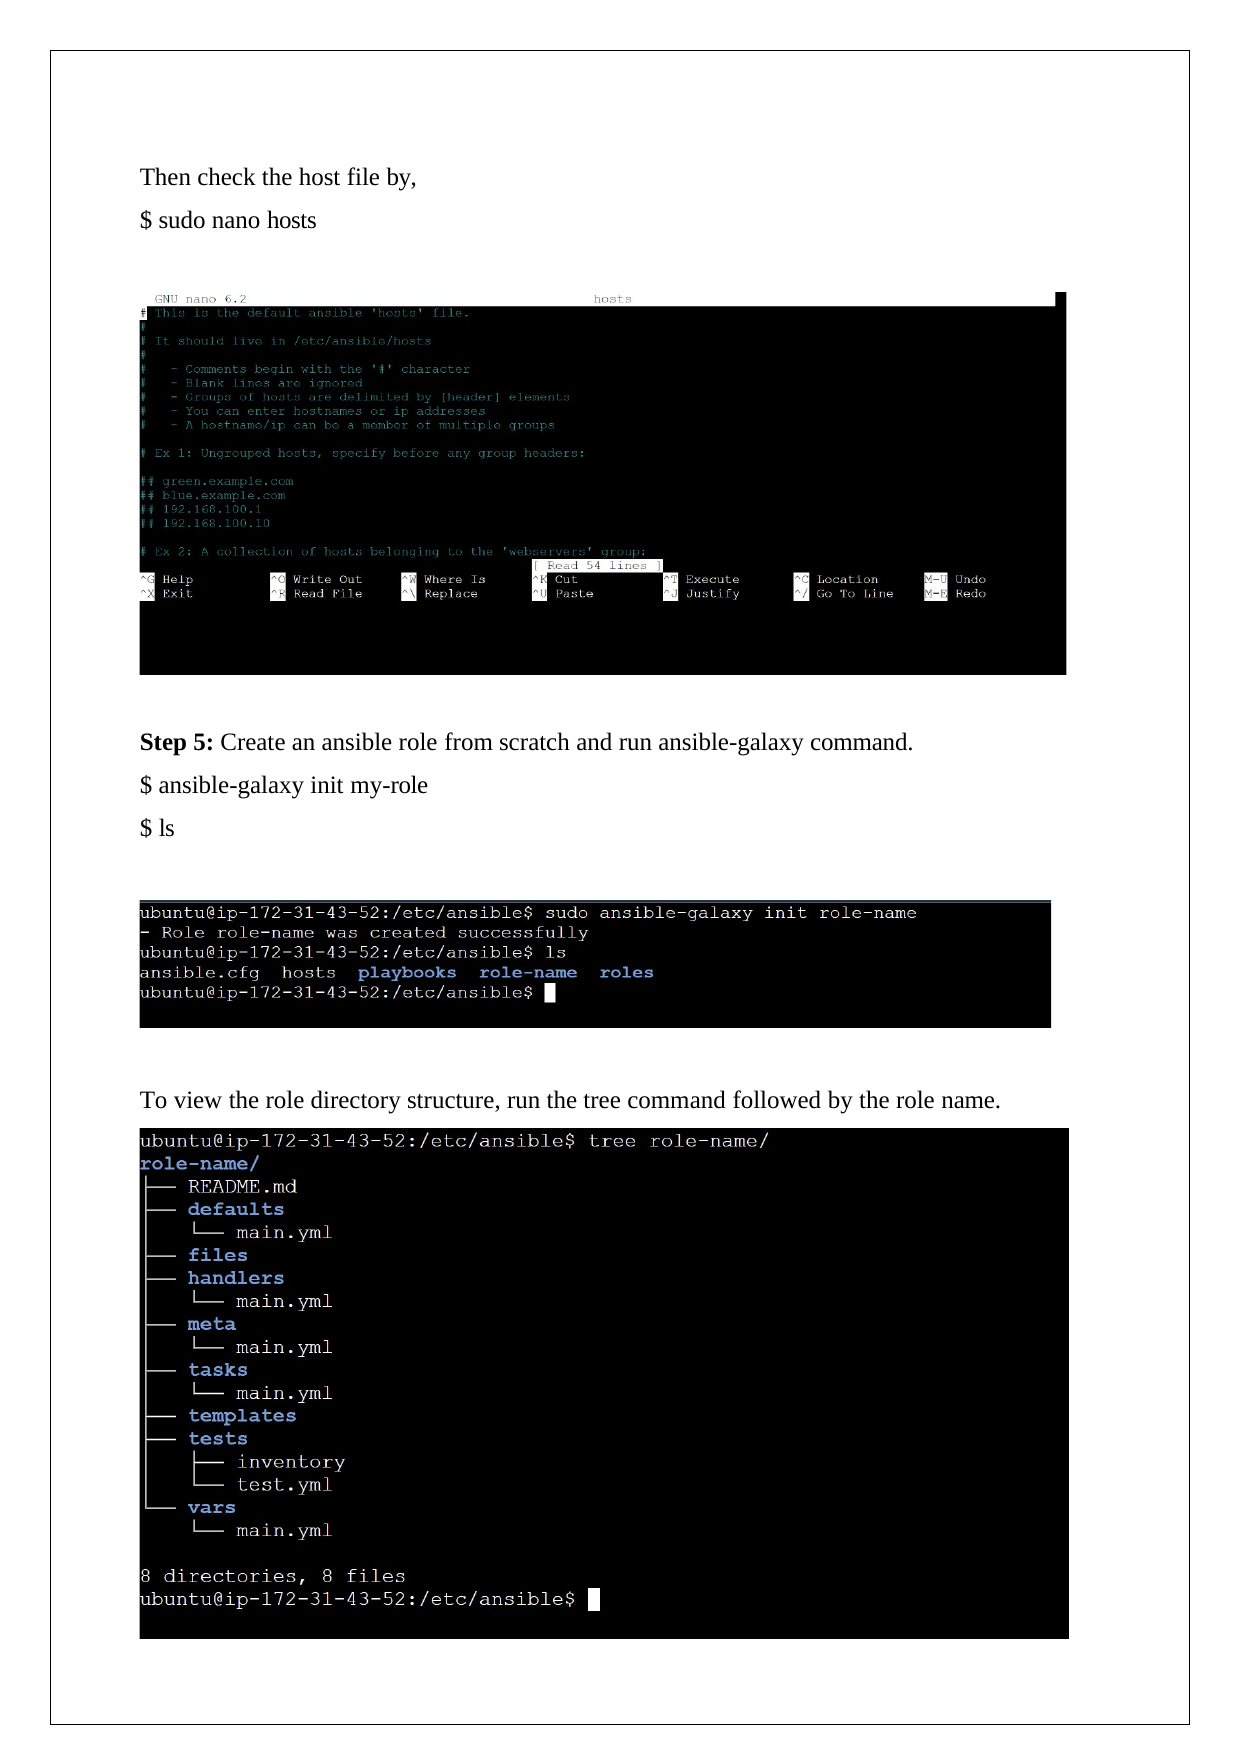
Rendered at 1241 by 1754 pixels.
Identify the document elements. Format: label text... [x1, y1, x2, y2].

text $ sudo nano hosts [139, 205, 1098, 233]
picture [139, 1128, 1069, 1639]
text To view the role directory structure, run the tree command followed by the role name. [139, 1085, 1098, 1114]
picture [139, 900, 1052, 1028]
picture [139, 292, 1067, 675]
text $ ls [139, 813, 1098, 842]
text Then check the host file by, [139, 162, 1098, 191]
text $ ansible-galaxy init my-role [139, 771, 1098, 799]
text Step 5: Create an ansible role from scratch and run ansible-galaxy command. [139, 727, 1098, 756]
